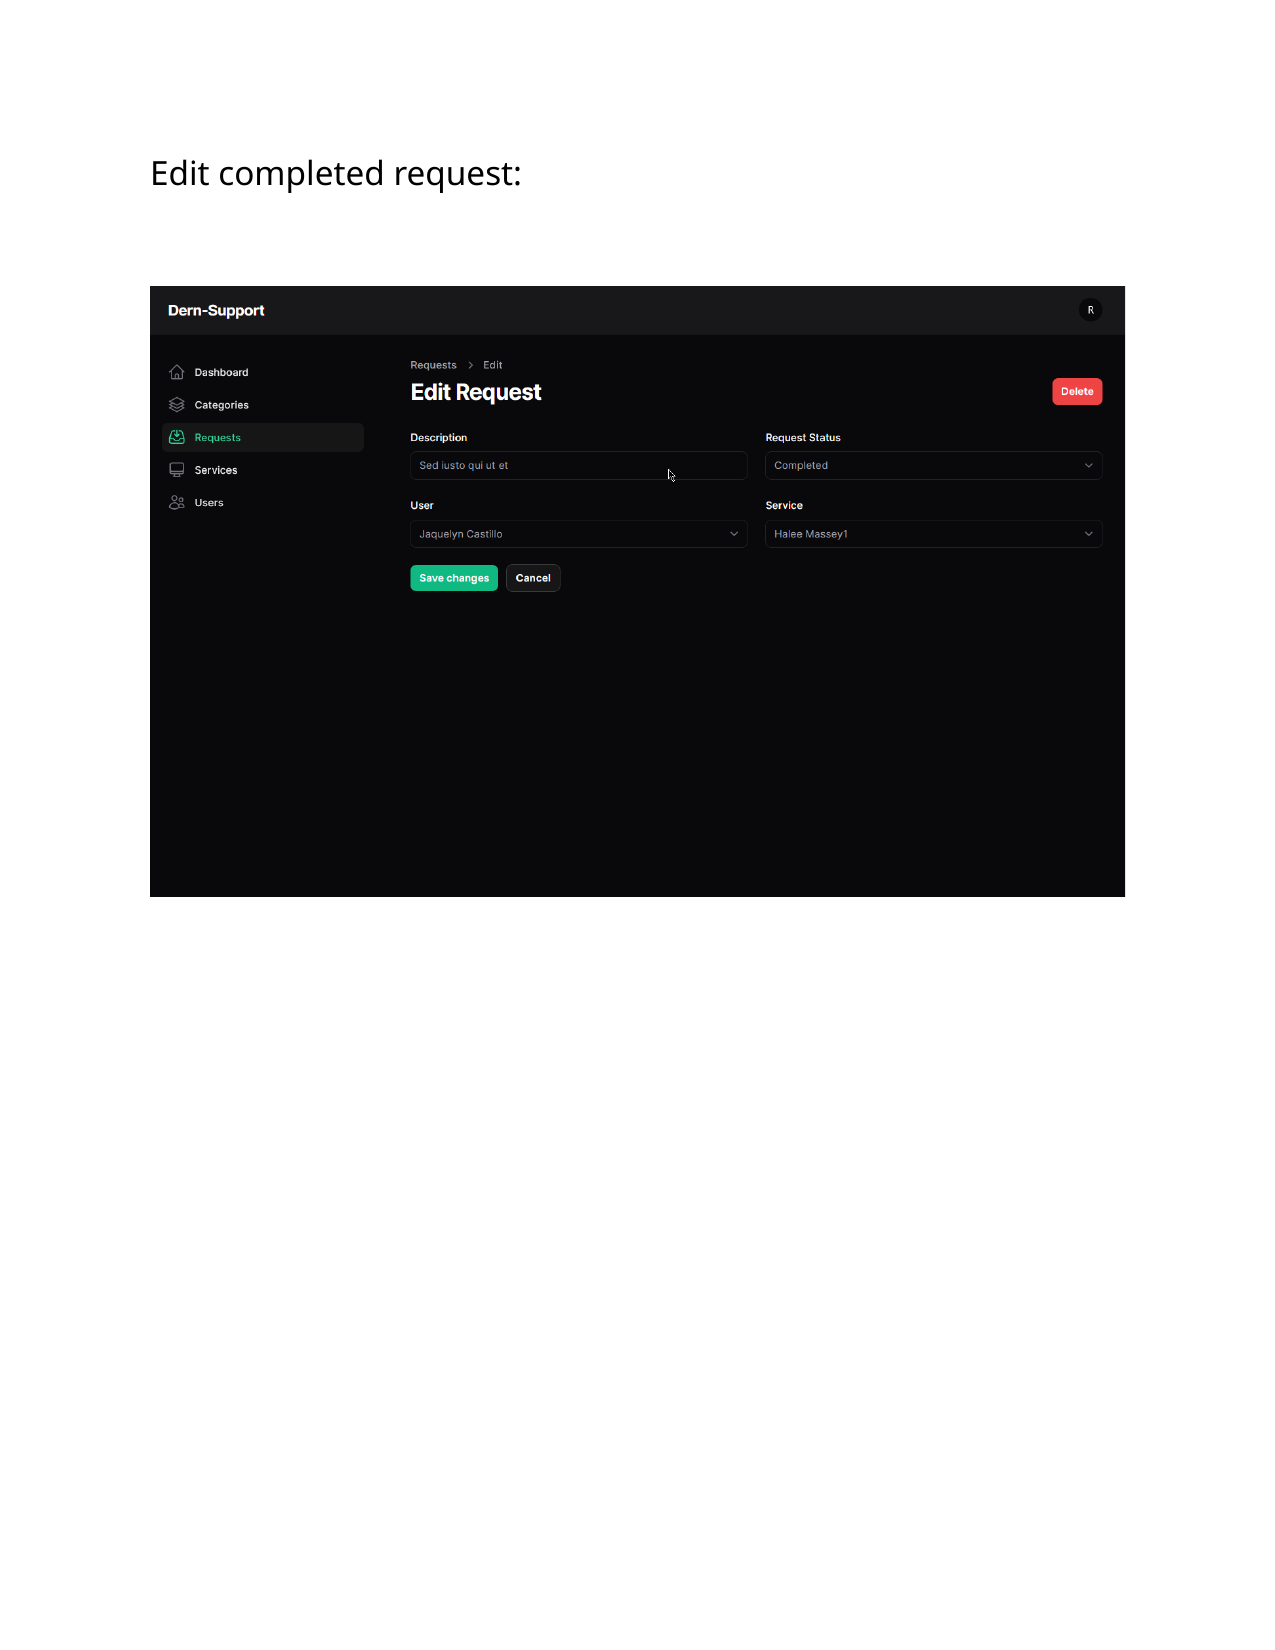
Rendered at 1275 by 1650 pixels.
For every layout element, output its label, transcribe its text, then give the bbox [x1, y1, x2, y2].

text Edit completed request: [150, 150, 1125, 286]
picture [150, 286, 1125, 897]
